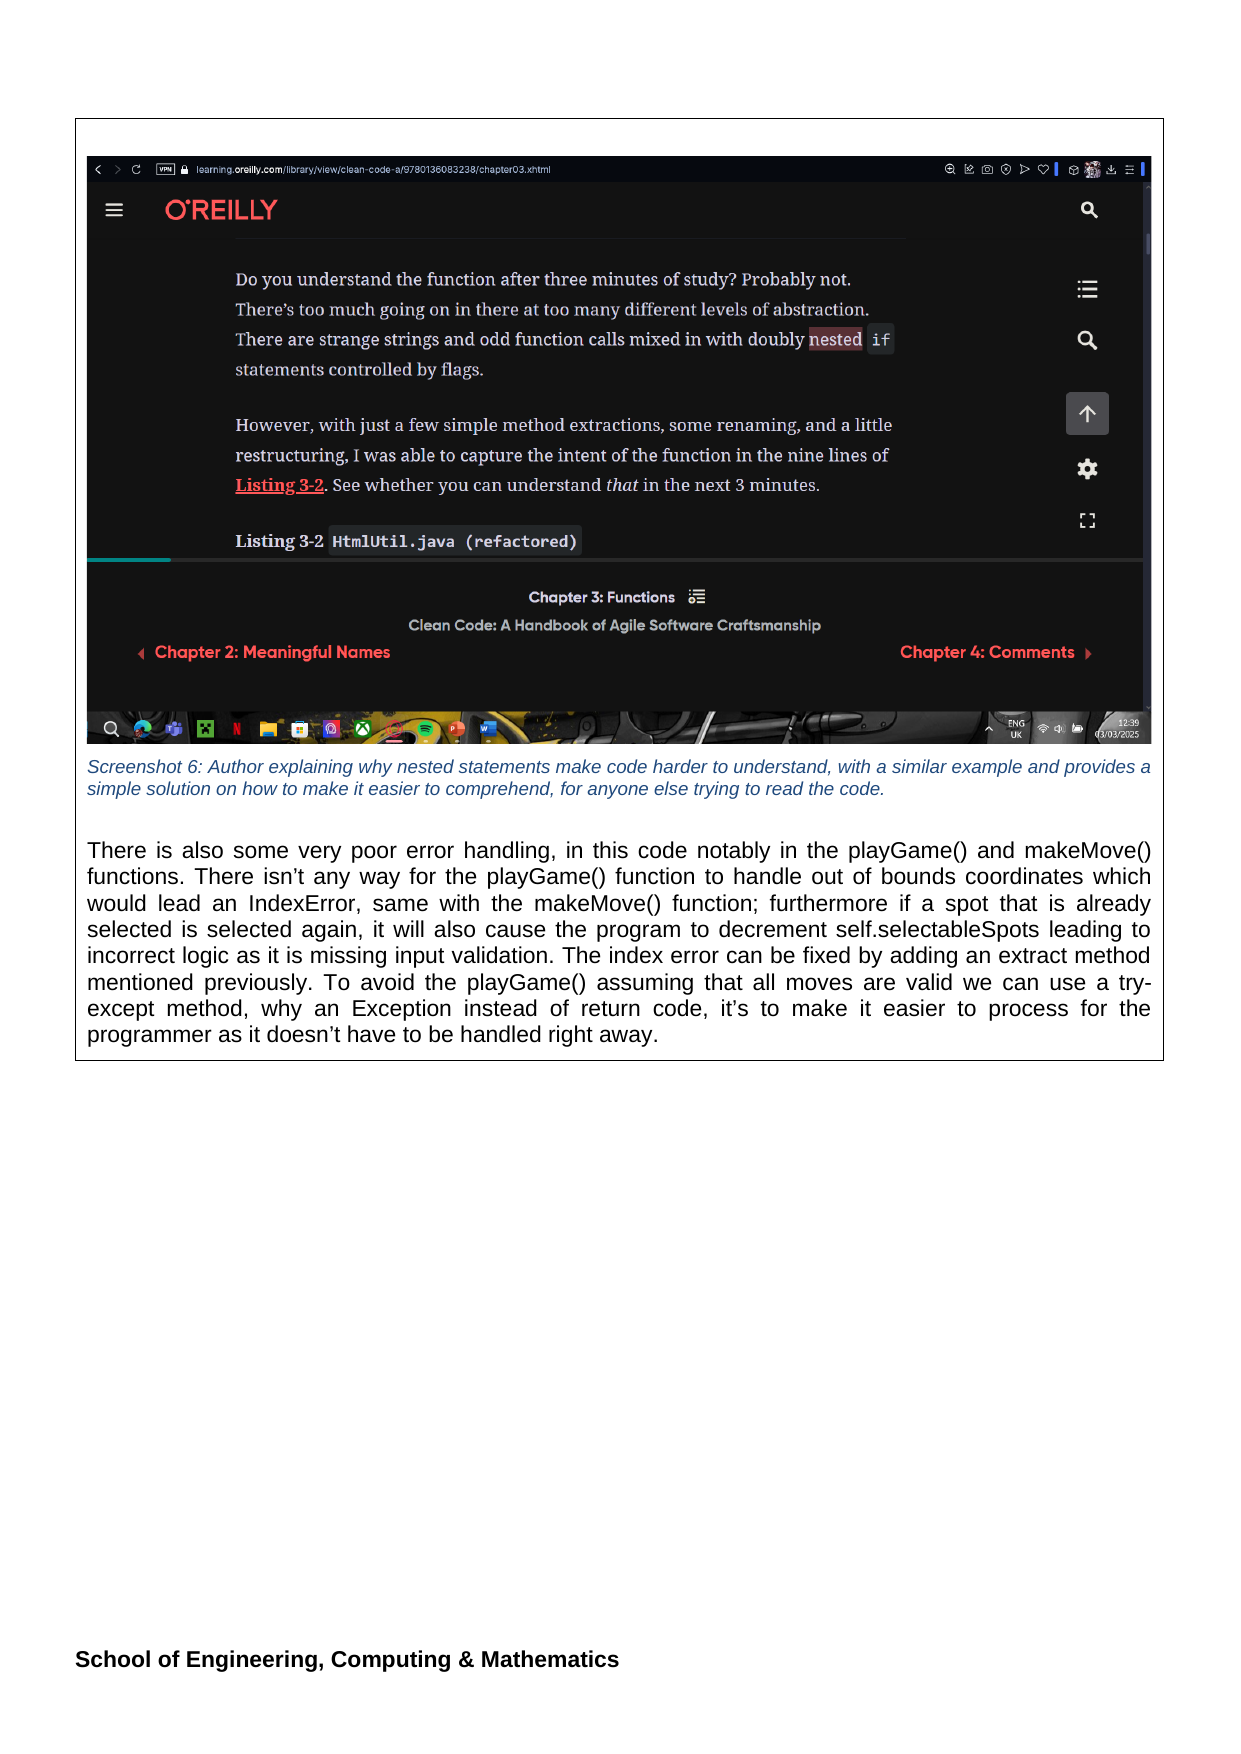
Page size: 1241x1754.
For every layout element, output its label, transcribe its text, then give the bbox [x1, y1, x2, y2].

table_header Some functions have got some deeply nested code, with chains of if-statements and for loops, again from the addMine() and makeMove() functions. This makes code so much harder to understand other people trying to read the code. Screenshot 6: Author explaining why nested statements make code harder to understand, with a similar example and provides a simple solution on how to make it easier to comprehend, for anyone else trying to read the code. There is also some very poor error handling, in this code notably in the playGame() and makeMove() functions. There isn’t any way for the playGame() function to handle out of bounds coordinates which would lead an IndexError, same with the makeMove() function; furthermore if a spot that is already selected is selected again, it will also cause the program to decrement self.selectableSpots leading to incorrect logic as it is missing input validation. The index error can be fixed by adding an extract method mentioned previously. To avoid the playGame() assuming that all moves are valid we can use a try-except method, why an Exception instead of return code, it’s to make it easier to process for the programmer as it doesn’t have to be handled right away. Screenshot 7: Author explaining why using Exceptions is better than using return codes Screenshot 8: As it is said on the screenshot, it facilitates error processing This is not mentioned in the book but I’d like to add that, according to PEP8, the class names should be PascalCase and not camelCase; BoardSpot and BoardClass instead of boardSpot and boardClass respectively. [76, 119, 1163, 1060]
picture [86, 156, 1152, 744]
